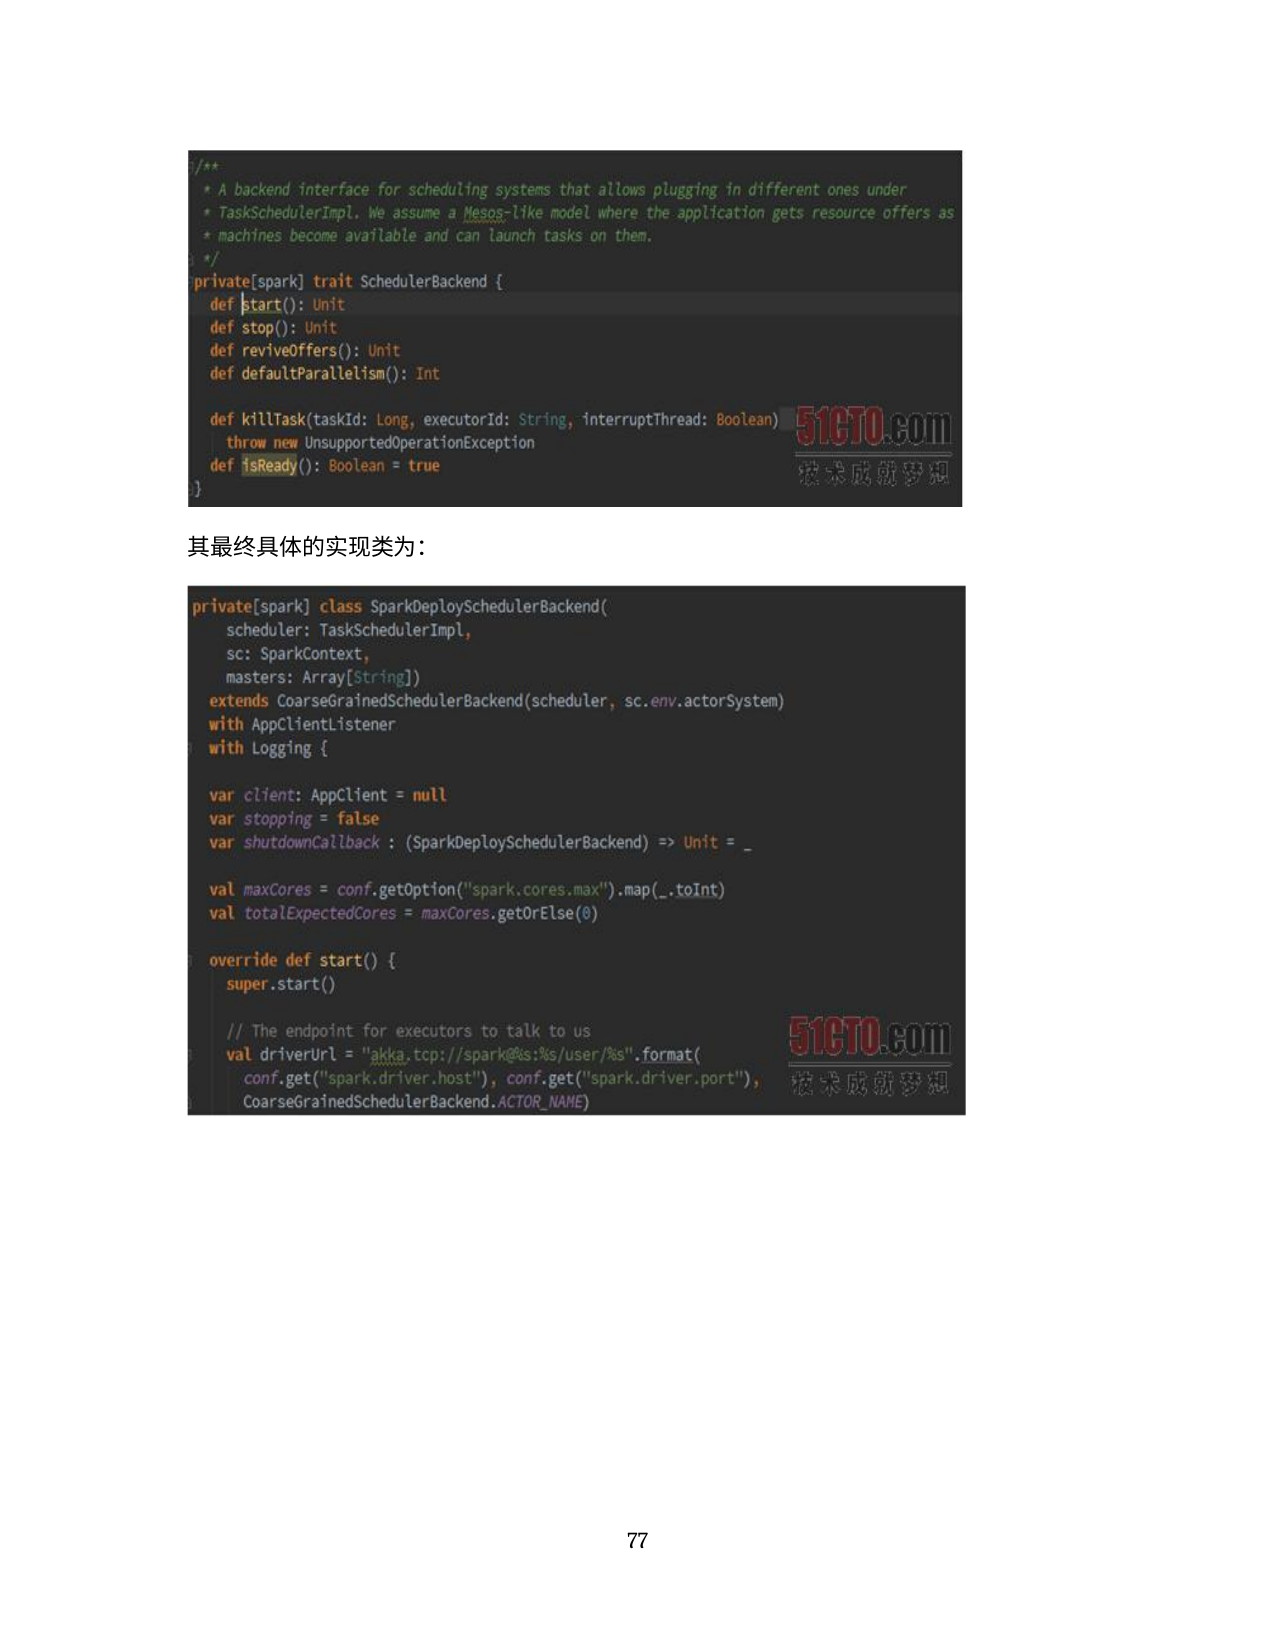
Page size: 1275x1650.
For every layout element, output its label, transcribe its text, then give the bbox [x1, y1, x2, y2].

text 其最终具体的实现类为： [187, 528, 1087, 562]
picture [187, 583, 966, 1117]
picture [187, 150, 966, 507]
